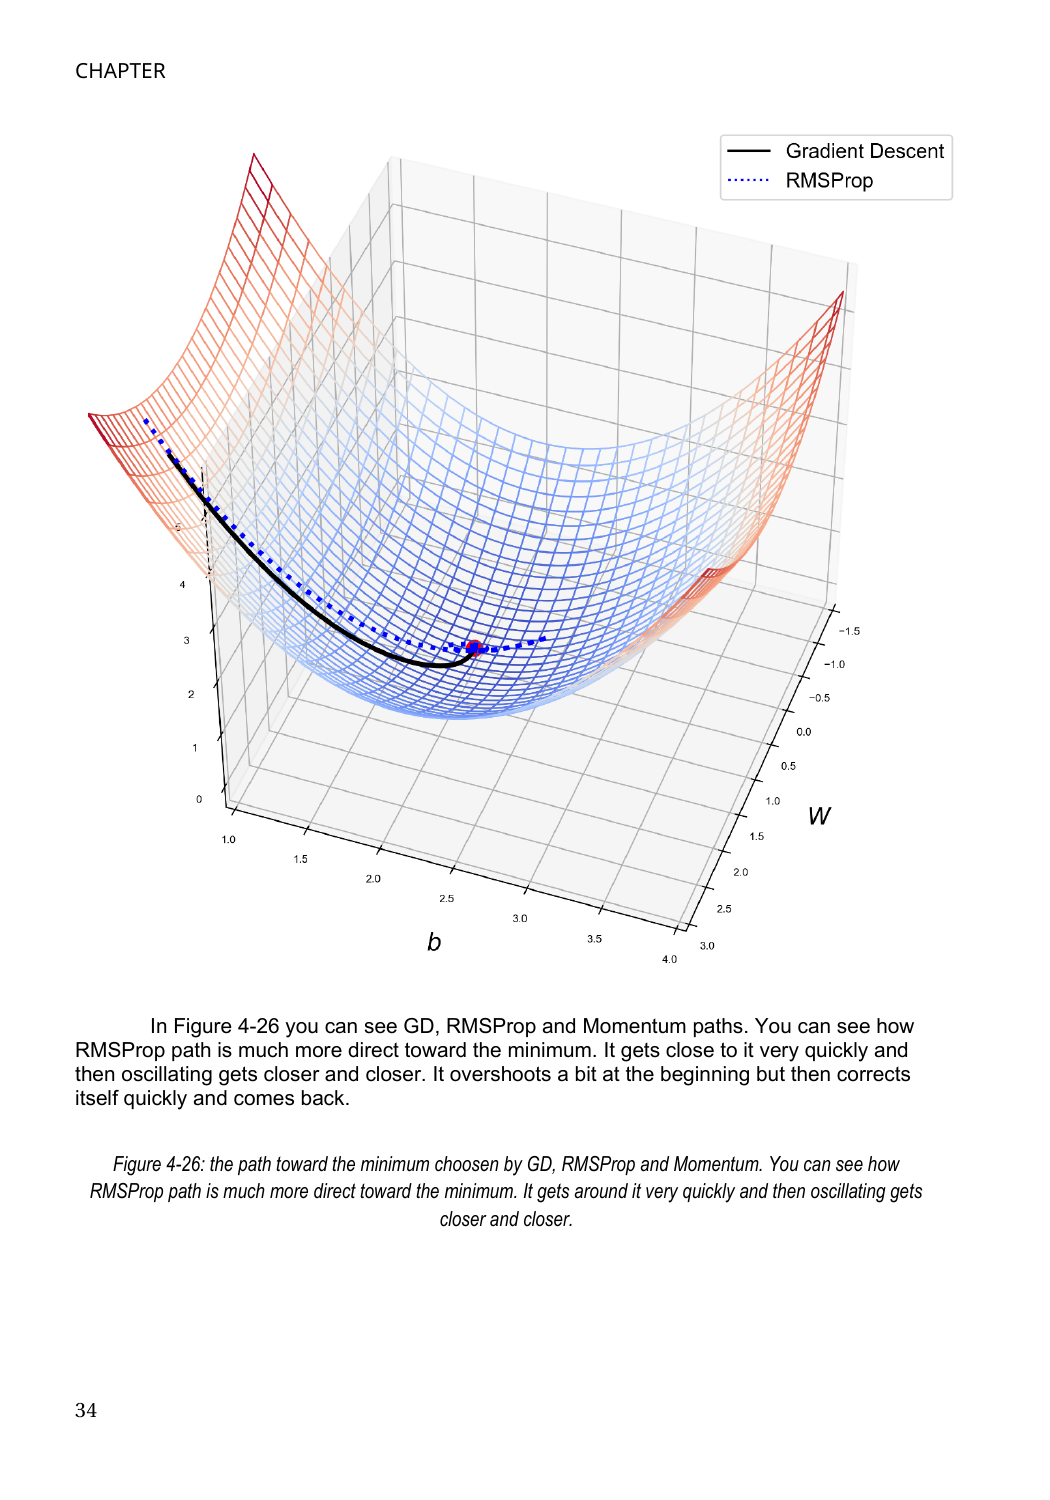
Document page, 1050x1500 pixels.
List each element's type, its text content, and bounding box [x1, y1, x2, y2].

text Figure 4-26: the path toward the minimum choosen by GD, RMSProp and Momentum. You can see how RMSProp path is much more direct toward the minimum. It gets around it very quickly and then oscillating gets closer and closer. [75, 1152, 937, 1231]
text In Figure 4-26 you can see GD, RMSProp and Momentum paths. You can see how RMSProp path is much more direct toward the minimum. It gets close to it very quickly and then oscillating gets closer and closer. It overshoots a bit at the beginning but then corrects itself quickly and comes back. [75, 1014, 937, 1110]
picture [75, 112, 975, 990]
